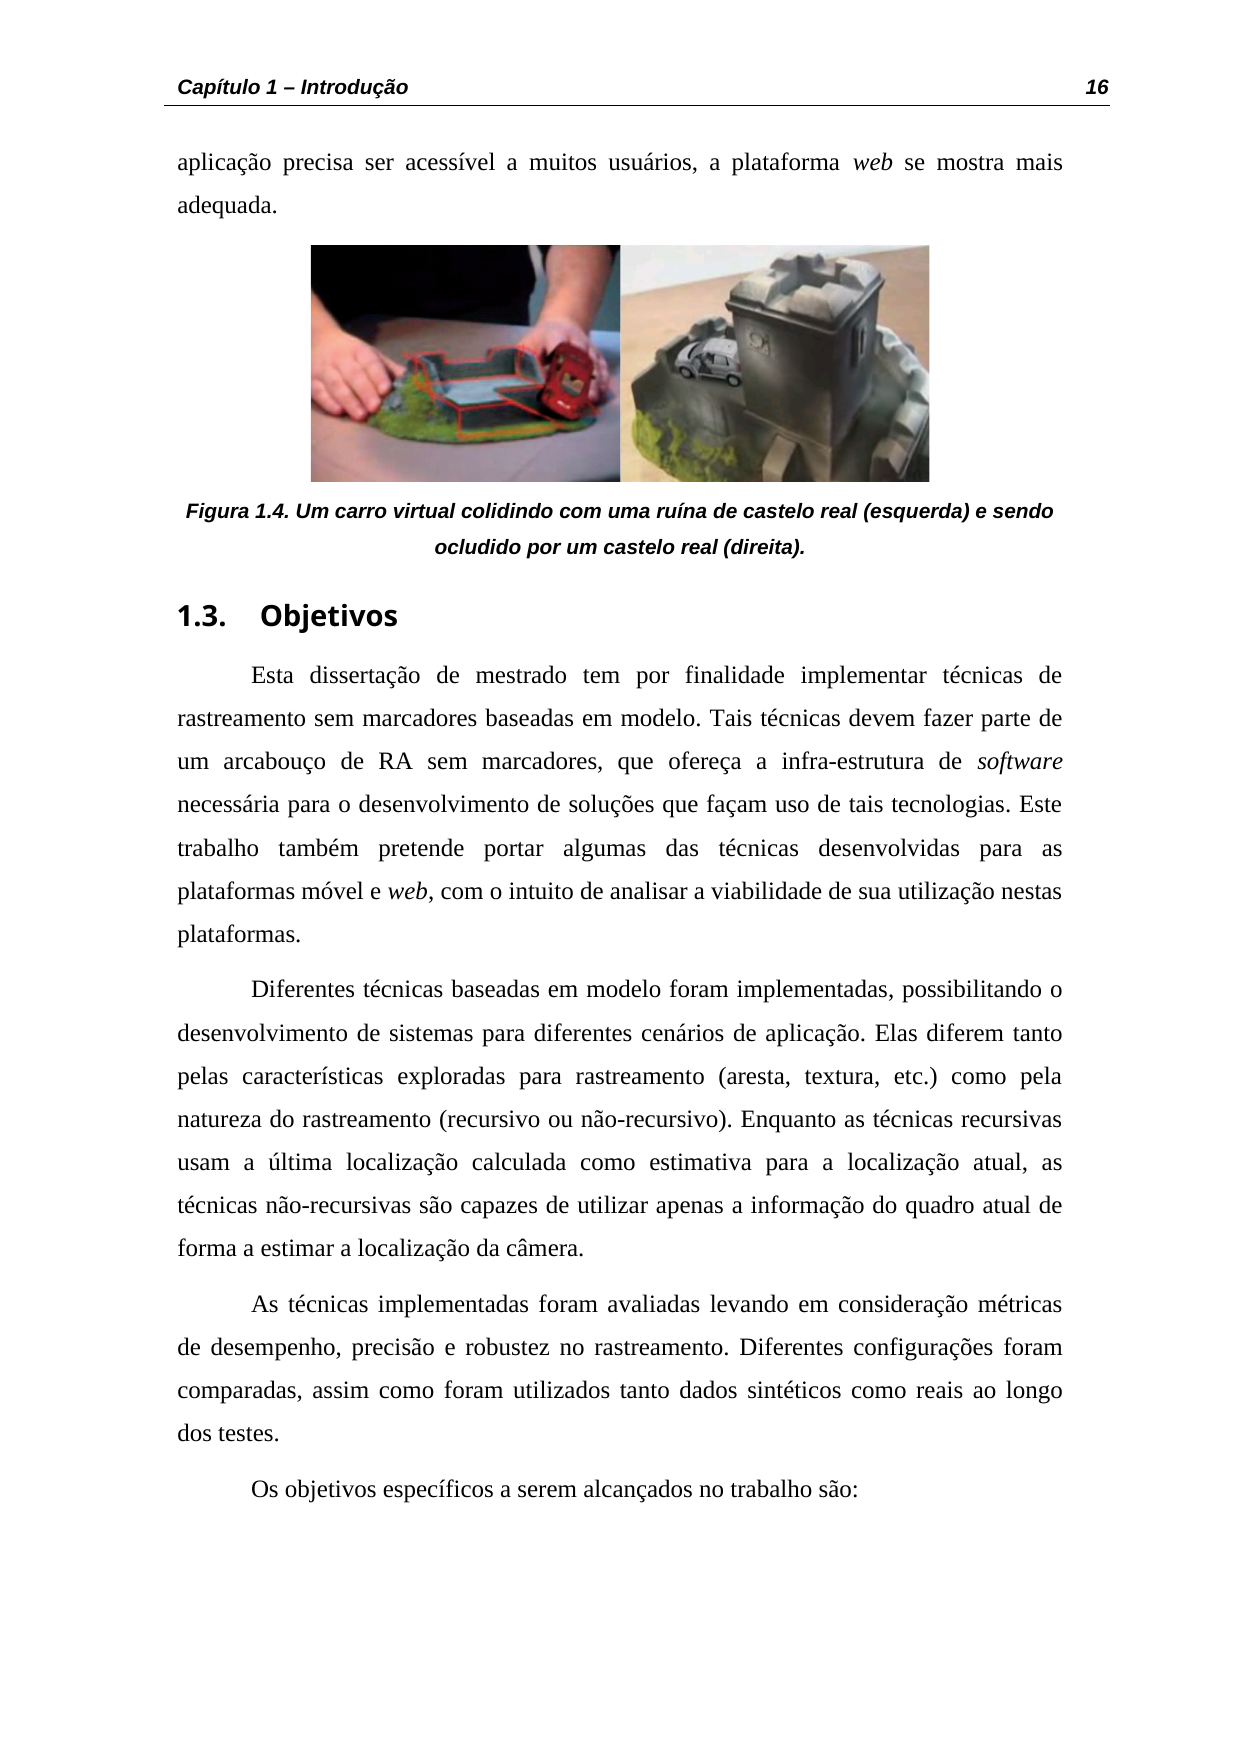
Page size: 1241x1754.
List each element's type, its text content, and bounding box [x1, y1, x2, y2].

text Diferentes técnicas baseadas em modelo foram implementadas, possibilitando o desenvolvimento de sistemas para diferentes cenários de aplicação. Elas diferem tanto pelas características exploradas para rastreamento (aresta, textura, etc.) como pela natureza do rastreamento (recursivo ou não-recursivo). Enquanto as técnicas recursivas usam a última localização calculada como estimativa para a localização atual, as técnicas não-recursivas são capazes de utilizar apenas a informação do quadro atual de forma a estimar a localização da câmera. [177, 974, 1063, 1262]
subtitle Objetivos [176, 596, 1063, 635]
text Os objetivos específicos a serem alcançados no trabalho são: [177, 1474, 1063, 1503]
text Esta dissertação de mestrado tem por finalidade implementar técnicas de rastreamento sem marcadores baseadas em modelo. Tais técnicas devem fazer parte de um arcabouço de RA sem marcadores, que ofereça a infra-estrutura de software necessária para o desenvolvimento de soluções que façam uso de tais tecnologias. Este trabalho também pretende portar algumas das técnicas desenvolvidas para as plataformas móvel e web, com o intuito de analisar a viabilidade de sua utilização nestas plataformas. [177, 660, 1063, 948]
picture [620, 245, 930, 482]
text Figura 1.4. Um carro virtual colidindo com uma ruína de castelo real (esquerda) e sendo ocludido por um castelo real (direita). [177, 499, 1063, 558]
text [177, 147, 1063, 219]
text As técnicas implementadas foram avaliadas levando em consideração métricas de desempenho, precisão e robustez no rastreamento. Diferentes configurações foram comparadas, assim como foram utilizados tanto dados sintéticos como reais ao longo dos testes. [177, 1289, 1063, 1447]
